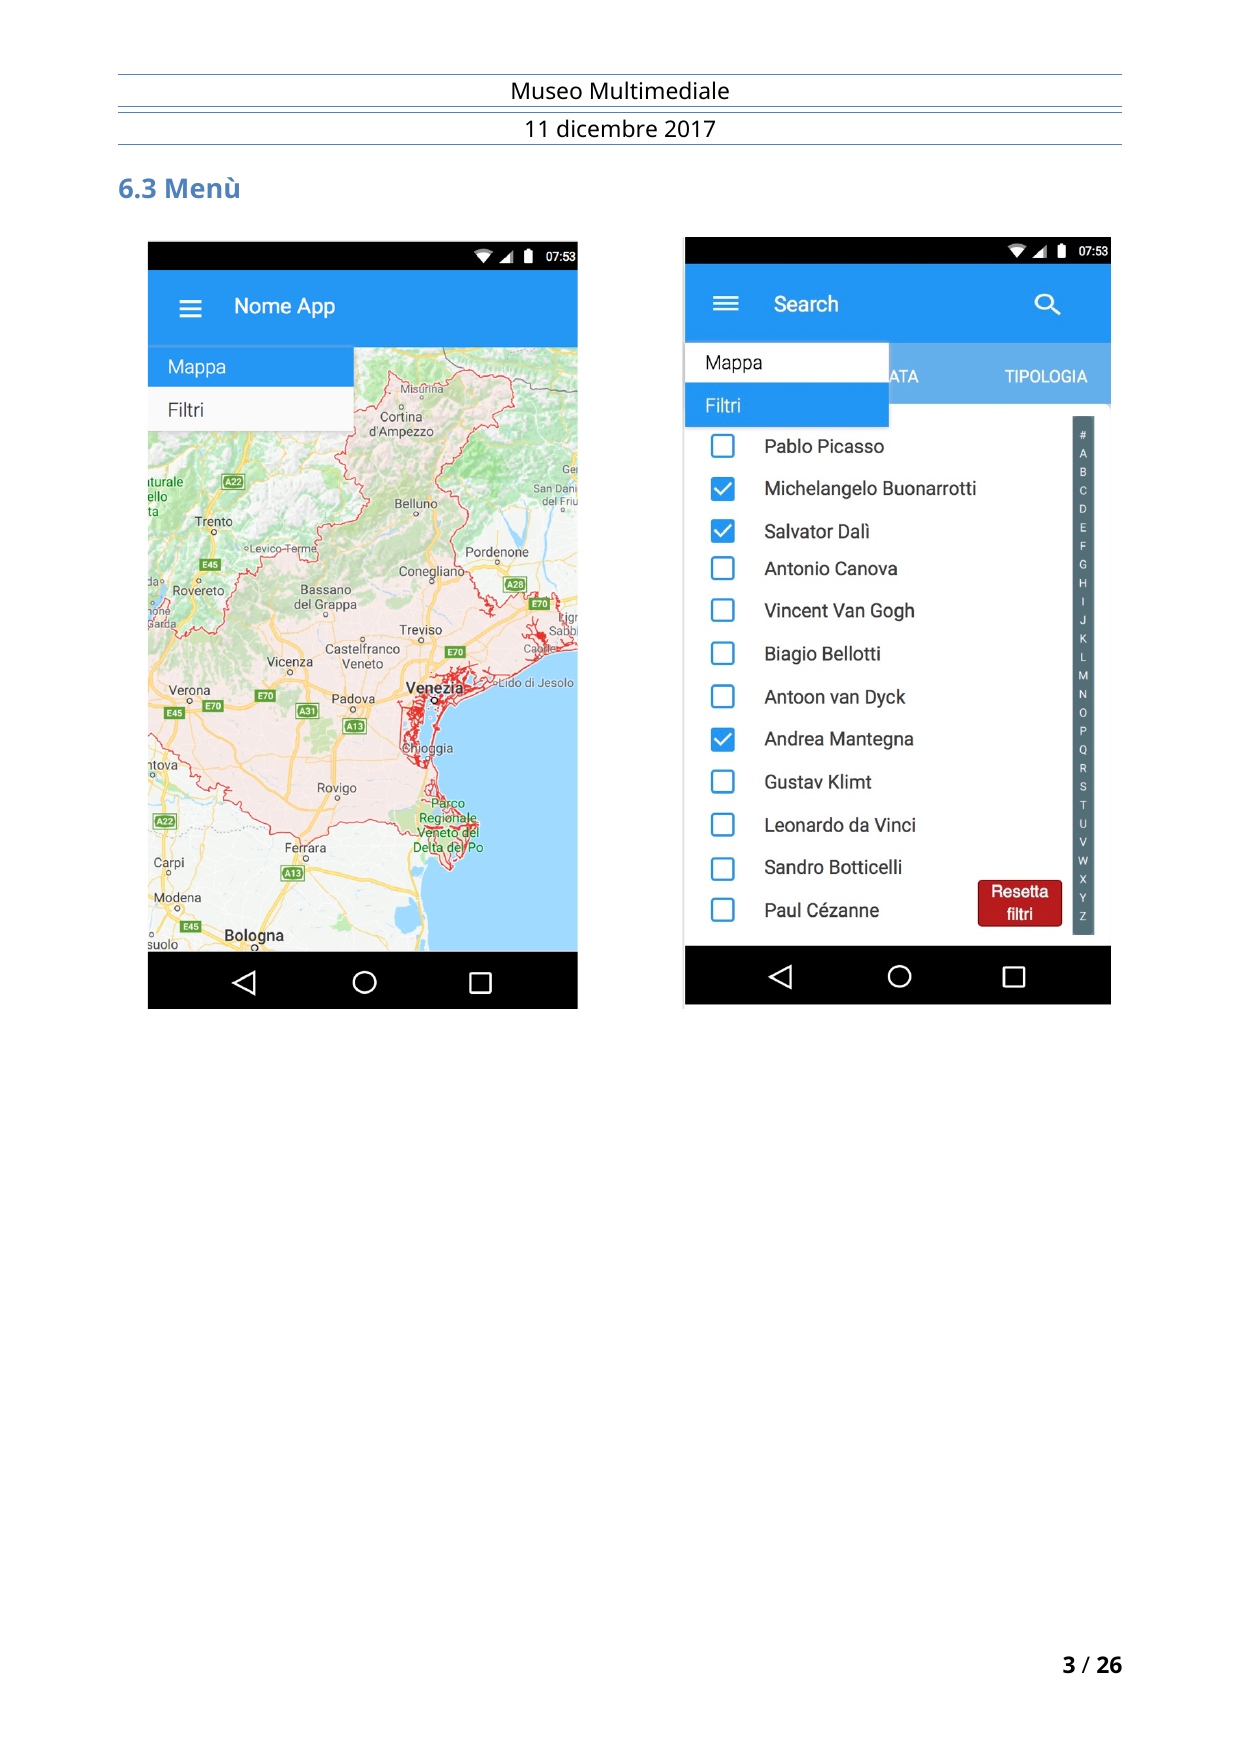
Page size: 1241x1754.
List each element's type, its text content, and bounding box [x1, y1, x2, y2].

picture [147, 240, 578, 1009]
subtitle 6.3 Menù [118, 170, 1122, 207]
picture [682, 237, 1111, 1009]
